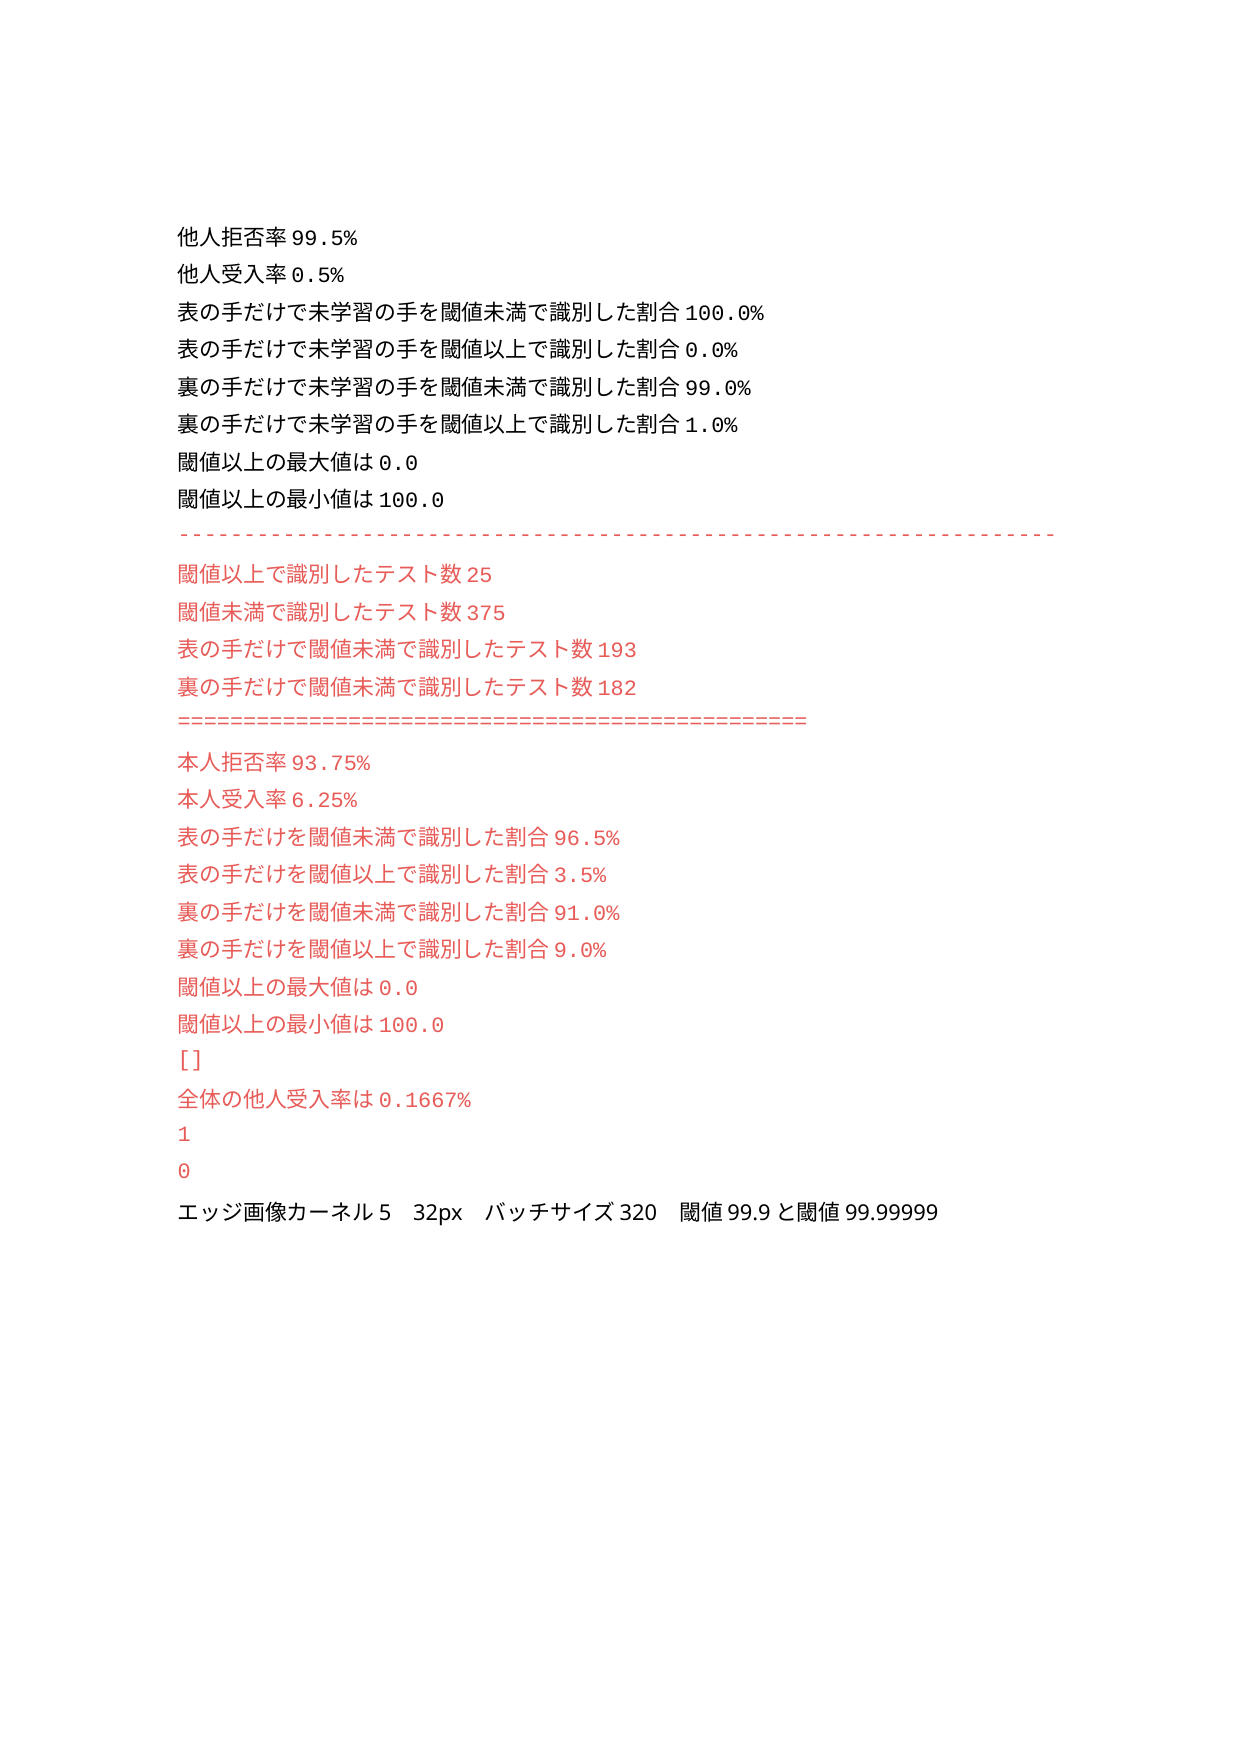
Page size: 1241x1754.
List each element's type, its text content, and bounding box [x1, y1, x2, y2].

text 他人受入率0.5% [177, 254, 1063, 292]
text 閾値未満で識別したテスト数375 [177, 592, 1063, 629]
text 本人受入率6.25% [177, 779, 1063, 817]
text 0 [177, 1154, 1063, 1192]
text 裏の手だけで閾値未満で識別したテスト数182 [177, 667, 1063, 704]
text ================================================ [177, 704, 1063, 742]
text ------------------------------------------------------------------- [177, 517, 1063, 554]
text 他人拒否率99.5% [177, 217, 1063, 254]
text 閾値以上の最大値は0.0 [177, 967, 1063, 1004]
text 裏の手だけで未学習の手を閾値未満で識別した割合99.0% [177, 367, 1063, 404]
text 表の手だけを閾値未満で識別した割合96.5% [177, 817, 1063, 854]
text 閾値以上の最小値は100.0 [177, 479, 1063, 517]
text 表の手だけを閾値以上で識別した割合3.5% [177, 854, 1063, 892]
text 裏の手だけを閾値未満で識別した割合91.0% [177, 892, 1063, 929]
text エッジ画像カーネル5 32px バッチサイズ320 閾値99.9と閾値99.99999 [177, 1192, 1063, 1229]
text 表の手だけで閾値未満で識別したテスト数193 [177, 629, 1063, 667]
text 閾値以上の最大値は0.0 [177, 442, 1063, 479]
text 表の手だけで未学習の手を閾値以上で識別した割合0.0% [177, 329, 1063, 367]
text 表の手だけで未学習の手を閾値未満で識別した割合100.0% [177, 292, 1063, 329]
text 裏の手だけを閾値以上で識別した割合9.0% [177, 929, 1063, 967]
text 1 [177, 1117, 1063, 1154]
text 閾値以上の最小値は100.0 [177, 1004, 1063, 1042]
text 閾値以上で識別したテスト数25 [177, 554, 1063, 592]
text 全体の他人受入率は0.1667% [177, 1079, 1063, 1117]
text [] [177, 1042, 1063, 1079]
text 本人拒否率93.75% [177, 742, 1063, 779]
text 裏の手だけで未学習の手を閾値以上で識別した割合1.0% [177, 404, 1063, 442]
